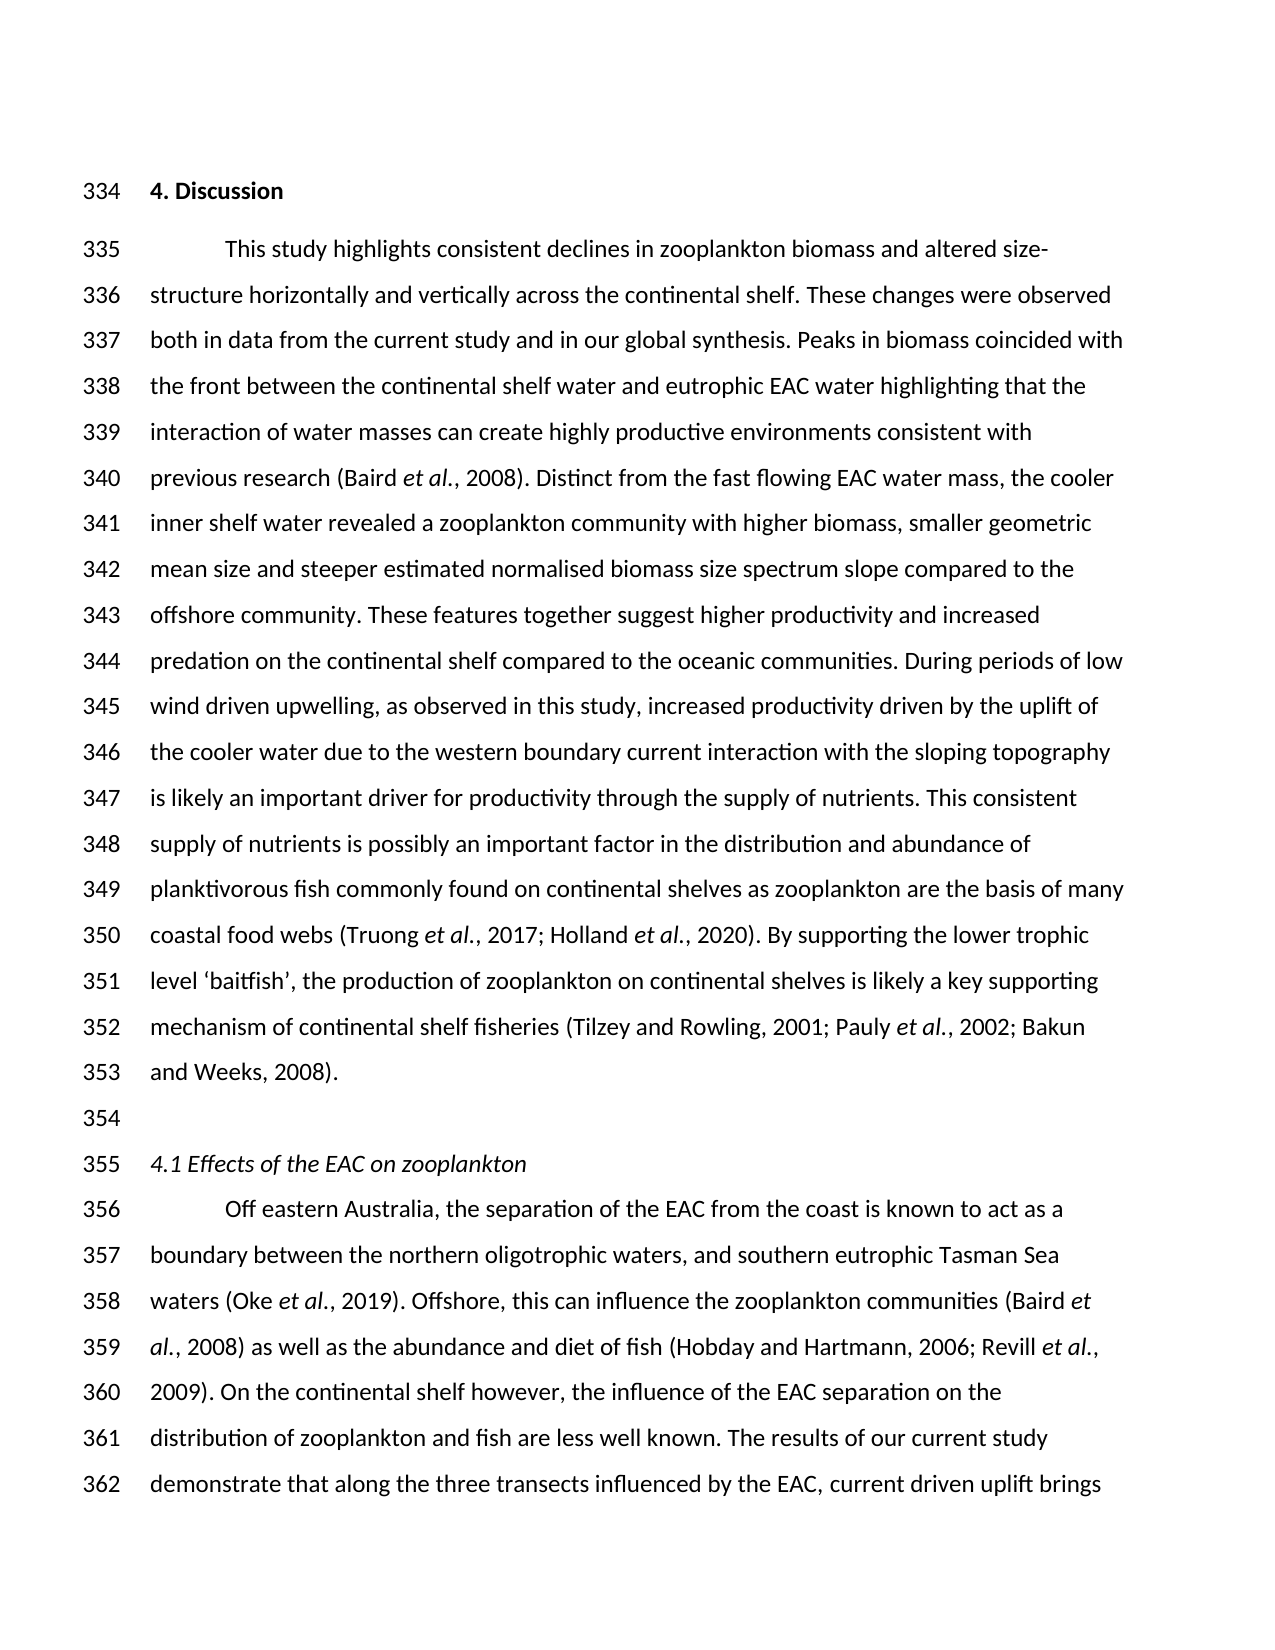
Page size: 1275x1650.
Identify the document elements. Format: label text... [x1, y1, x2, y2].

text 4.1 Effects of the EAC on zooplankton [150, 1148, 1125, 1178]
subtitle 4. Discussion [150, 175, 1125, 206]
text This study highlights consistent declines in zooplankton biomass and altered size-structure horizontally and vertically across the continental shelf. These changes were observed both in data from the current study and in our global synthesis. Peaks in biomass coincided with the front between the continental shelf water and eutrophic EAC water highlighting that the interaction of water masses can create highly productive environments consistent with previous research (Baird et al., 2008). Distinct from the fast flowing EAC water mass, the cooler inner shelf water revealed a zooplankton community with higher biomass, smaller geometric mean size and steeper estimated normalised biomass size spectrum slope compared to the offshore community. These features together suggest higher productivity and increased predation on the continental shelf compared to the oceanic communities. During periods of low wind driven upwelling, as observed in this study, increased productivity driven by the uplift of the cooler water due to the western boundary current interaction with the sloping topography is likely an important driver for productivity through the supply of nutrients. This consistent supply of nutrients is possibly an important factor in the distribution and abundance of planktivorous fish commonly found on continental shelves as zooplankton are the basis of many coastal food webs (Truong et al., 2017; Holland et al., 2020). By supporting the lower trophic level ‘baitfish’, the production of zooplankton on continental shelves is likely a key supporting mechanism of continental shelf fisheries (Tilzey and Rowling, 2001; Pauly et al., 2002; Bakun and Weeks, 2008). [150, 233, 1125, 1087]
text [150, 1193, 1125, 1498]
